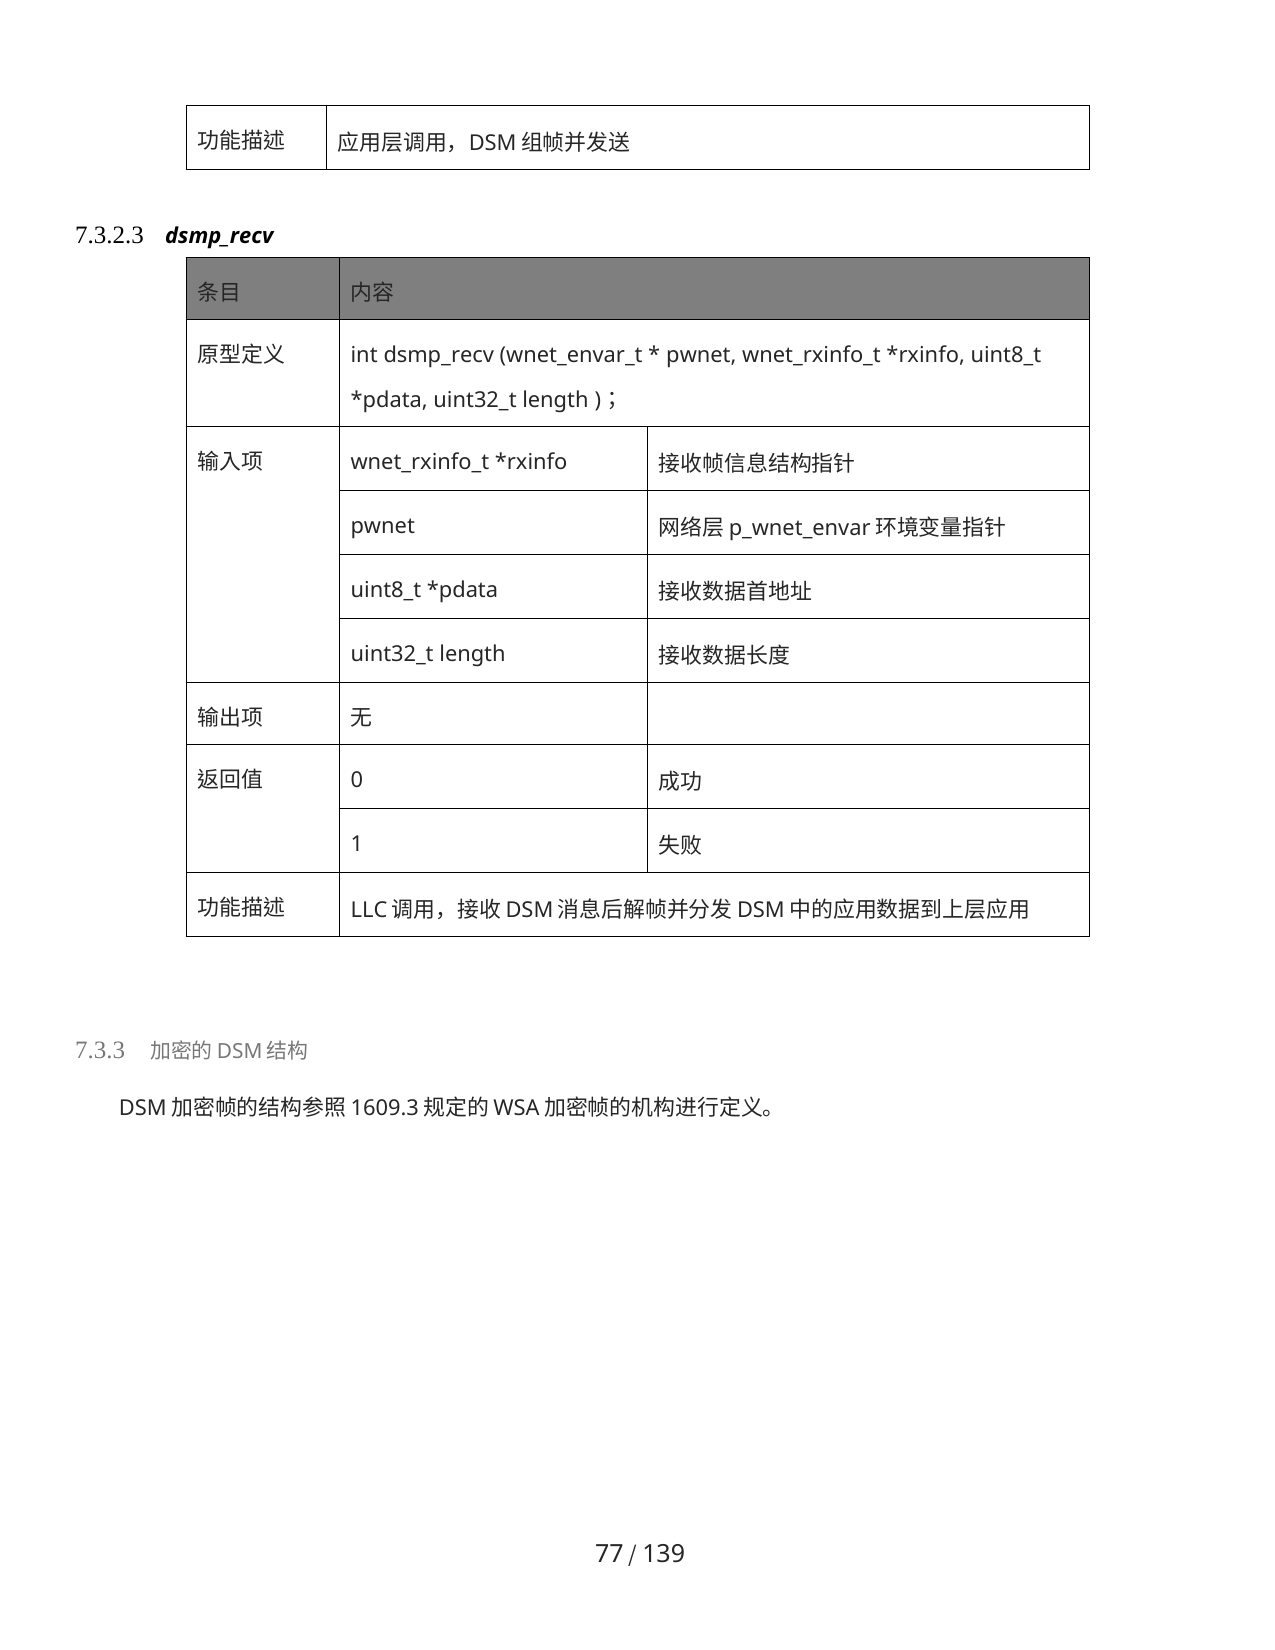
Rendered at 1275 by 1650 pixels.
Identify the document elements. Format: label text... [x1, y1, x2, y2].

table_cell 返回值 [187, 745, 339, 872]
table_cell 无 [340, 683, 647, 744]
table_cell 应用层调用，DSM组帧并发送 [327, 106, 1089, 169]
table_cell uint8_t *pdata [340, 555, 647, 618]
text DSM加密帧的结构参照1609.3规定的WSA加密帧的机构进行定义。 [75, 1091, 1200, 1122]
subtitle dsmp_recv [75, 220, 1200, 250]
table_cell [648, 683, 1089, 744]
table_cell 功能描述 [187, 106, 326, 169]
subtitle 加密的DSM结构 [75, 1034, 1200, 1064]
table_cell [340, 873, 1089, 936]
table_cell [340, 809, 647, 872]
table_cell 输出项 [187, 683, 339, 744]
table_cell 原型定义 [187, 320, 339, 426]
table_cell int dsmp_recv (wnet_envar_t * pwnet, wnet_rxinfo_t *rxinfo, uint8_t *pdata, uint32_t length )； [340, 320, 1089, 426]
table_header 条目 [187, 258, 339, 319]
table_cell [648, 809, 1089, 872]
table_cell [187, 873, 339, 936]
table_cell 接收数据首地址 [648, 555, 1089, 618]
table_cell 接收帧信息结构指针 [648, 427, 1089, 490]
table_cell uint32_t length [340, 619, 647, 682]
table_cell 输入项 [187, 427, 339, 682]
table_cell wnet_rxinfo_t *rxinfo [340, 427, 647, 490]
table_header 内容 [340, 258, 1089, 319]
table_cell pwnet [340, 491, 647, 554]
table_cell 网络层p_wnet_envar环境变量指针 [648, 491, 1089, 554]
table_cell 接收数据长度 [648, 619, 1089, 682]
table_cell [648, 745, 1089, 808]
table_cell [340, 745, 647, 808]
